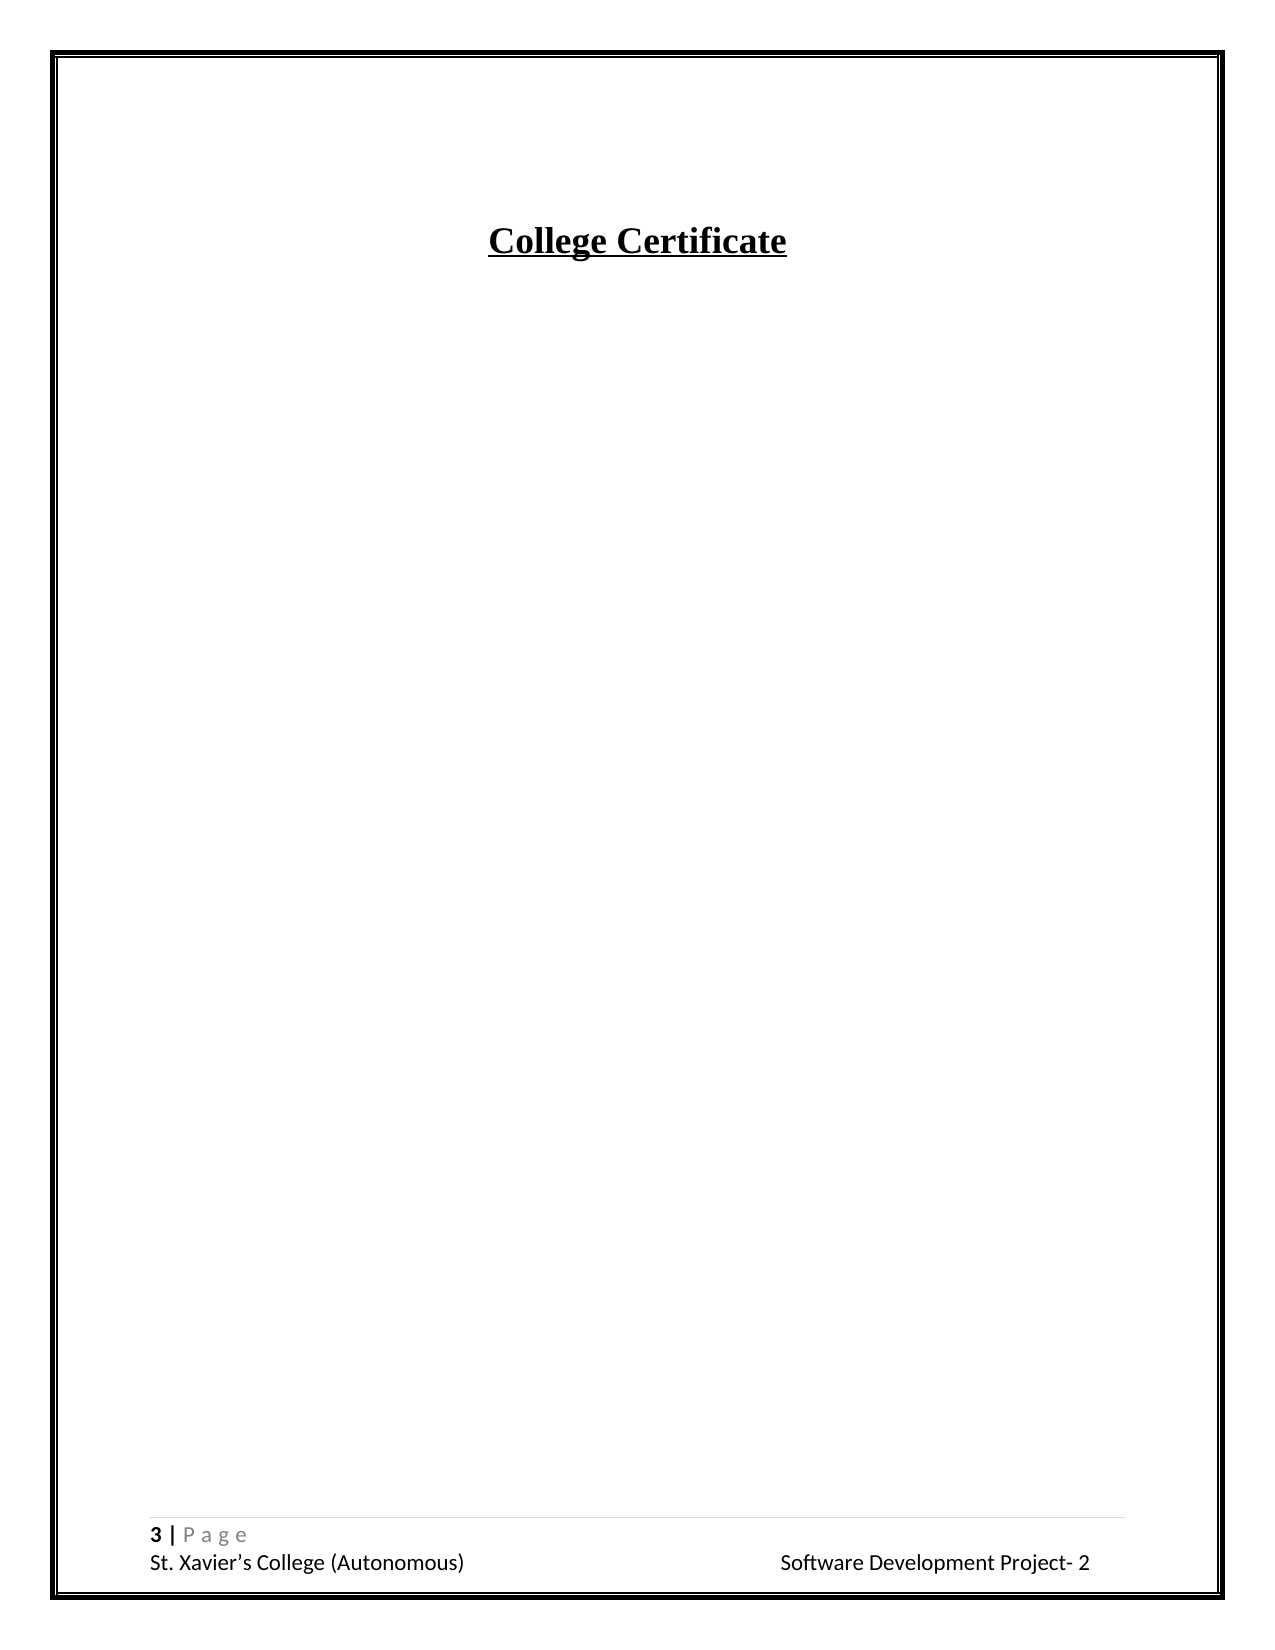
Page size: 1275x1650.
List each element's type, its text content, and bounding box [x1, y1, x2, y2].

text College Certificate [150, 218, 1125, 261]
